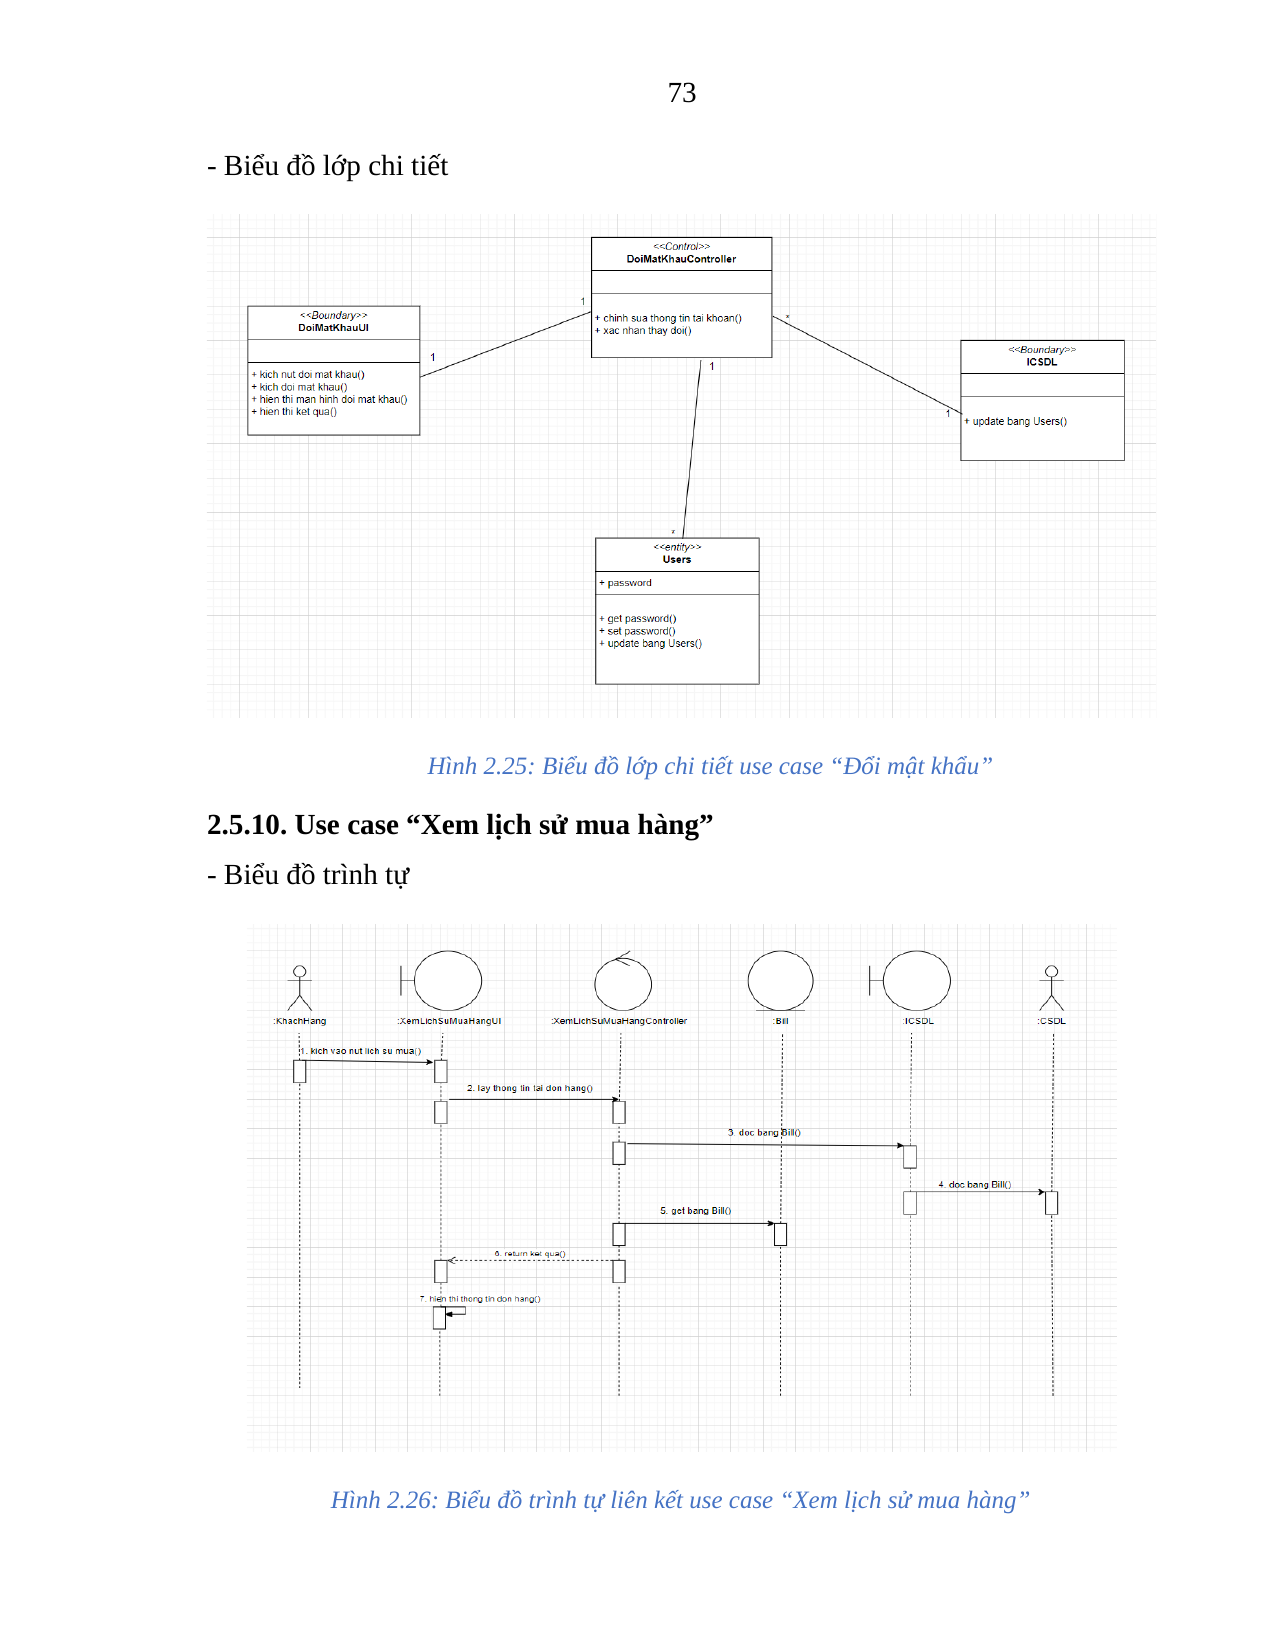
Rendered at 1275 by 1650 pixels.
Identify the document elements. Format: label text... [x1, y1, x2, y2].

text - Biểu đồ trình tự [207, 857, 1157, 891]
text - Biểu đồ lớp chi tiết [207, 148, 1157, 181]
picture [206, 214, 1157, 718]
picture [246, 924, 1117, 1452]
subtitle 2.5.10. Use case “Xem lịch sử mua hàng” [207, 807, 1157, 840]
text Hình 2.25: Biểu đồ lớp chi tiết use case “Đổi mật khẩu” [207, 751, 1157, 780]
text Hình 2.26: Biểu đồ trình tự liên kết use case “Xem lịch sử mua hàng” [207, 1485, 1157, 1514]
